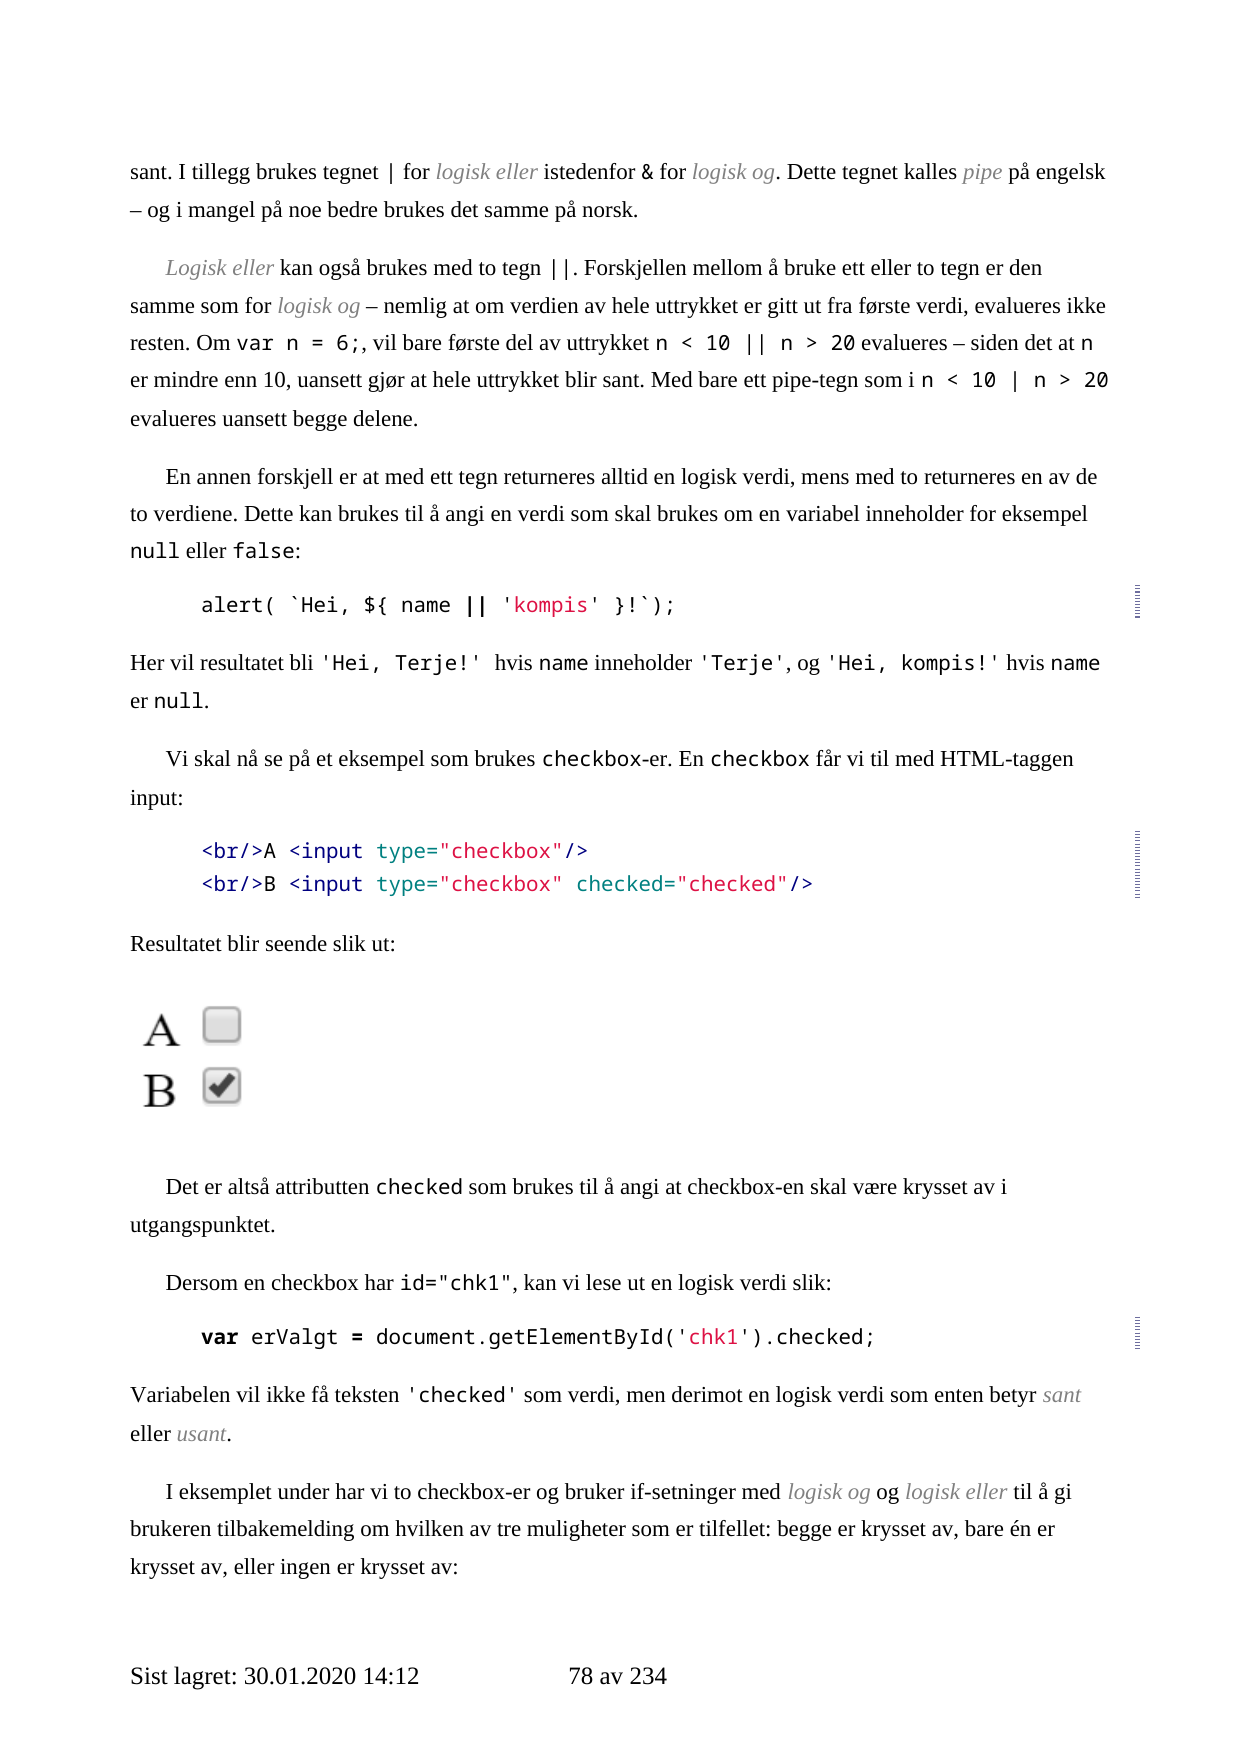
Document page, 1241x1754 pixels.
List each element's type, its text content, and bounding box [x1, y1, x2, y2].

text Resultatet blir seende slik ut: [130, 918, 1110, 956]
text I eksemplet under har vi to checkbox-er og bruker if-setninger med logisk og og logisk eller til å gi brukeren tilbakemelding om hvilken av tre muligheter som er tilfellet: begge er krysset av, bare én er krysset av, eller ingen er krysset av: [130, 1467, 1110, 1579]
text Logisk eller kan også brukes med to tegn ||. Forskjellen mellom å bruke ett eller to tegn er den samme som for logisk og – nemlig at om verdien av hele uttrykket er gitt ut fra første verdi, evalueres ikke resten. Om var n = 6;, vil bare første del av uttrykket n < 10 || n > 20 evalueres – siden det at n er mindre enn 10, uansett gjør at hele uttrykket blir sant. Med bare ett pipe-tegn som i n < 10 | n > 20 evalueres uansett begge delene. [130, 243, 1110, 431]
text Det er altså attributten checked som brukes til å angi at checkbox-en skal være krysset av i utgangspunktet. [130, 1163, 1110, 1238]
text alert( `Hei, ${ name || 'kompis' }!`); [201, 585, 1140, 618]
text Her vil resultatet bli 'Hei, Terje!' hvis name inneholder 'Terje', og 'Hei, kompis!' hvis name er null. [130, 639, 1110, 714]
text <br/>A <input type="checkbox"/> <br/>B <input type="checkbox" checked="checked"/> [201, 831, 1140, 898]
text Vi skal nå se på et eksempel som brukes checkbox-er. En checkbox får vi til med HTML-taggen input: [130, 735, 1110, 810]
picture [129, 976, 325, 1142]
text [130, 148, 1110, 223]
text En annen forskjell er at med ett tegn returneres alltid en logisk verdi, mens med to returneres en av de to verdiene. Dette kan brukes til å angi en verdi som skal brukes om en variabel inneholder for eksempel null eller false: [130, 452, 1110, 564]
text var erValgt = document.getElementById('chk1').checked; [201, 1317, 1140, 1350]
text Dersom en checkbox har id="chk1", kan vi lese ut en logisk verdi slik: [130, 1258, 1110, 1296]
text Variabelen vil ikke få teksten 'checked' som verdi, men derimot en logisk verdi som enten betyr sant eller usant. [130, 1371, 1110, 1446]
